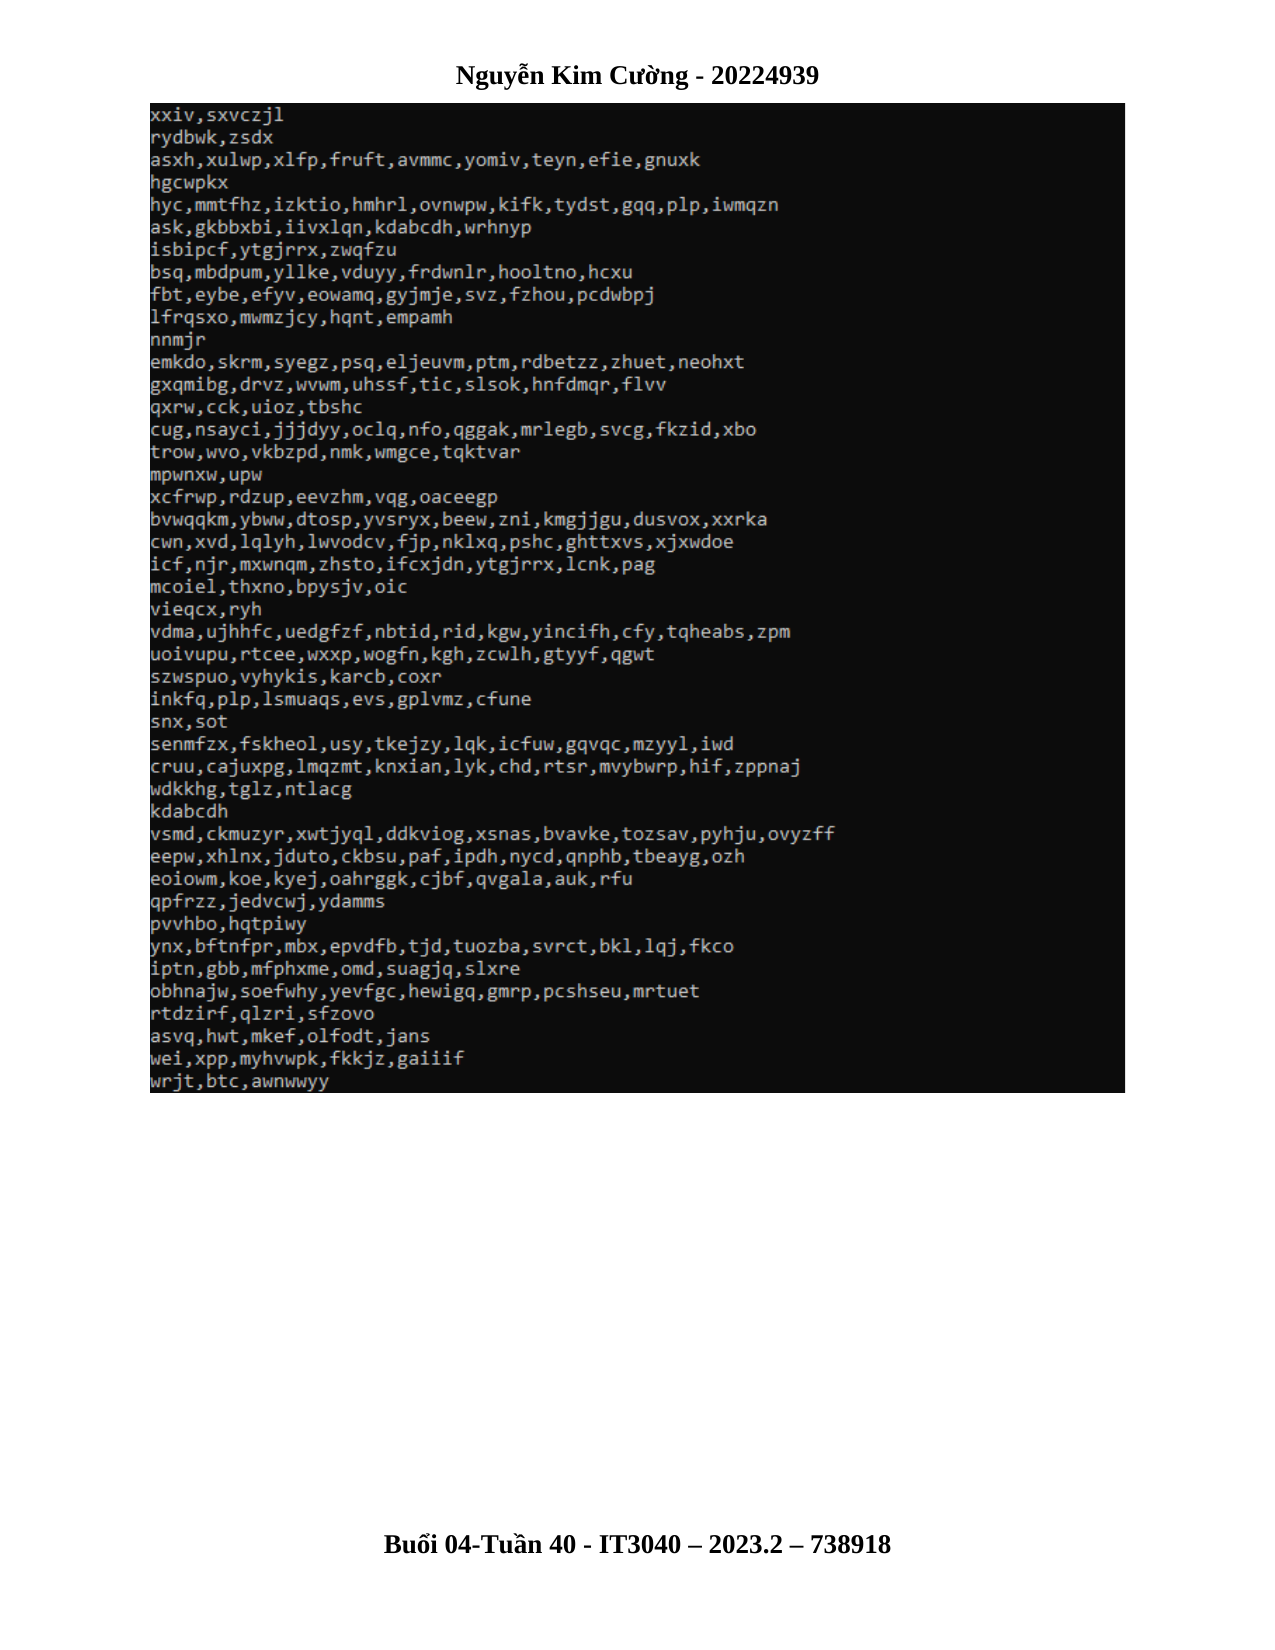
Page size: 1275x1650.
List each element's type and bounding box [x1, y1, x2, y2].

picture [150, 103, 1125, 1093]
